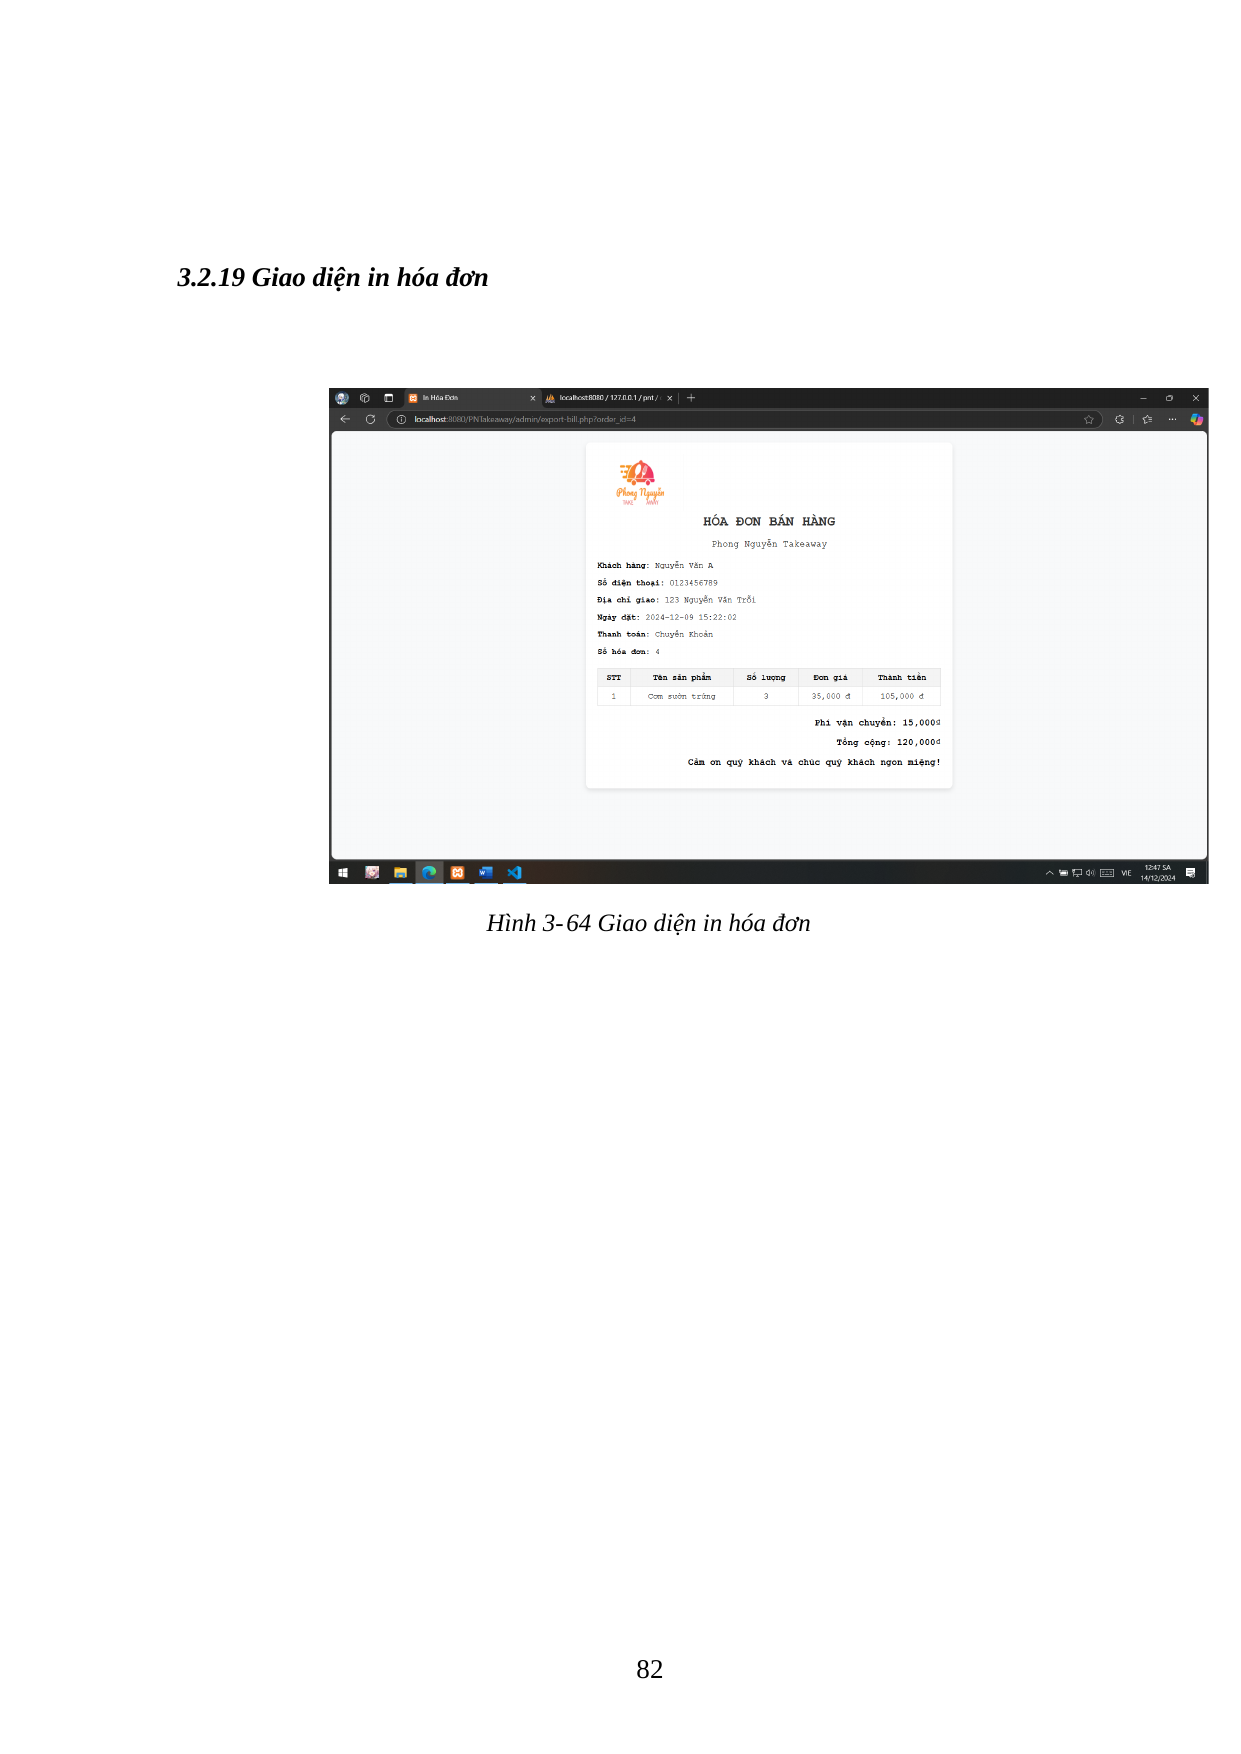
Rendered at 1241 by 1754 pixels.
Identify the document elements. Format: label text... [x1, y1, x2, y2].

subtitle Giao diện in hóa đơn [177, 261, 1122, 292]
picture [329, 388, 1209, 884]
